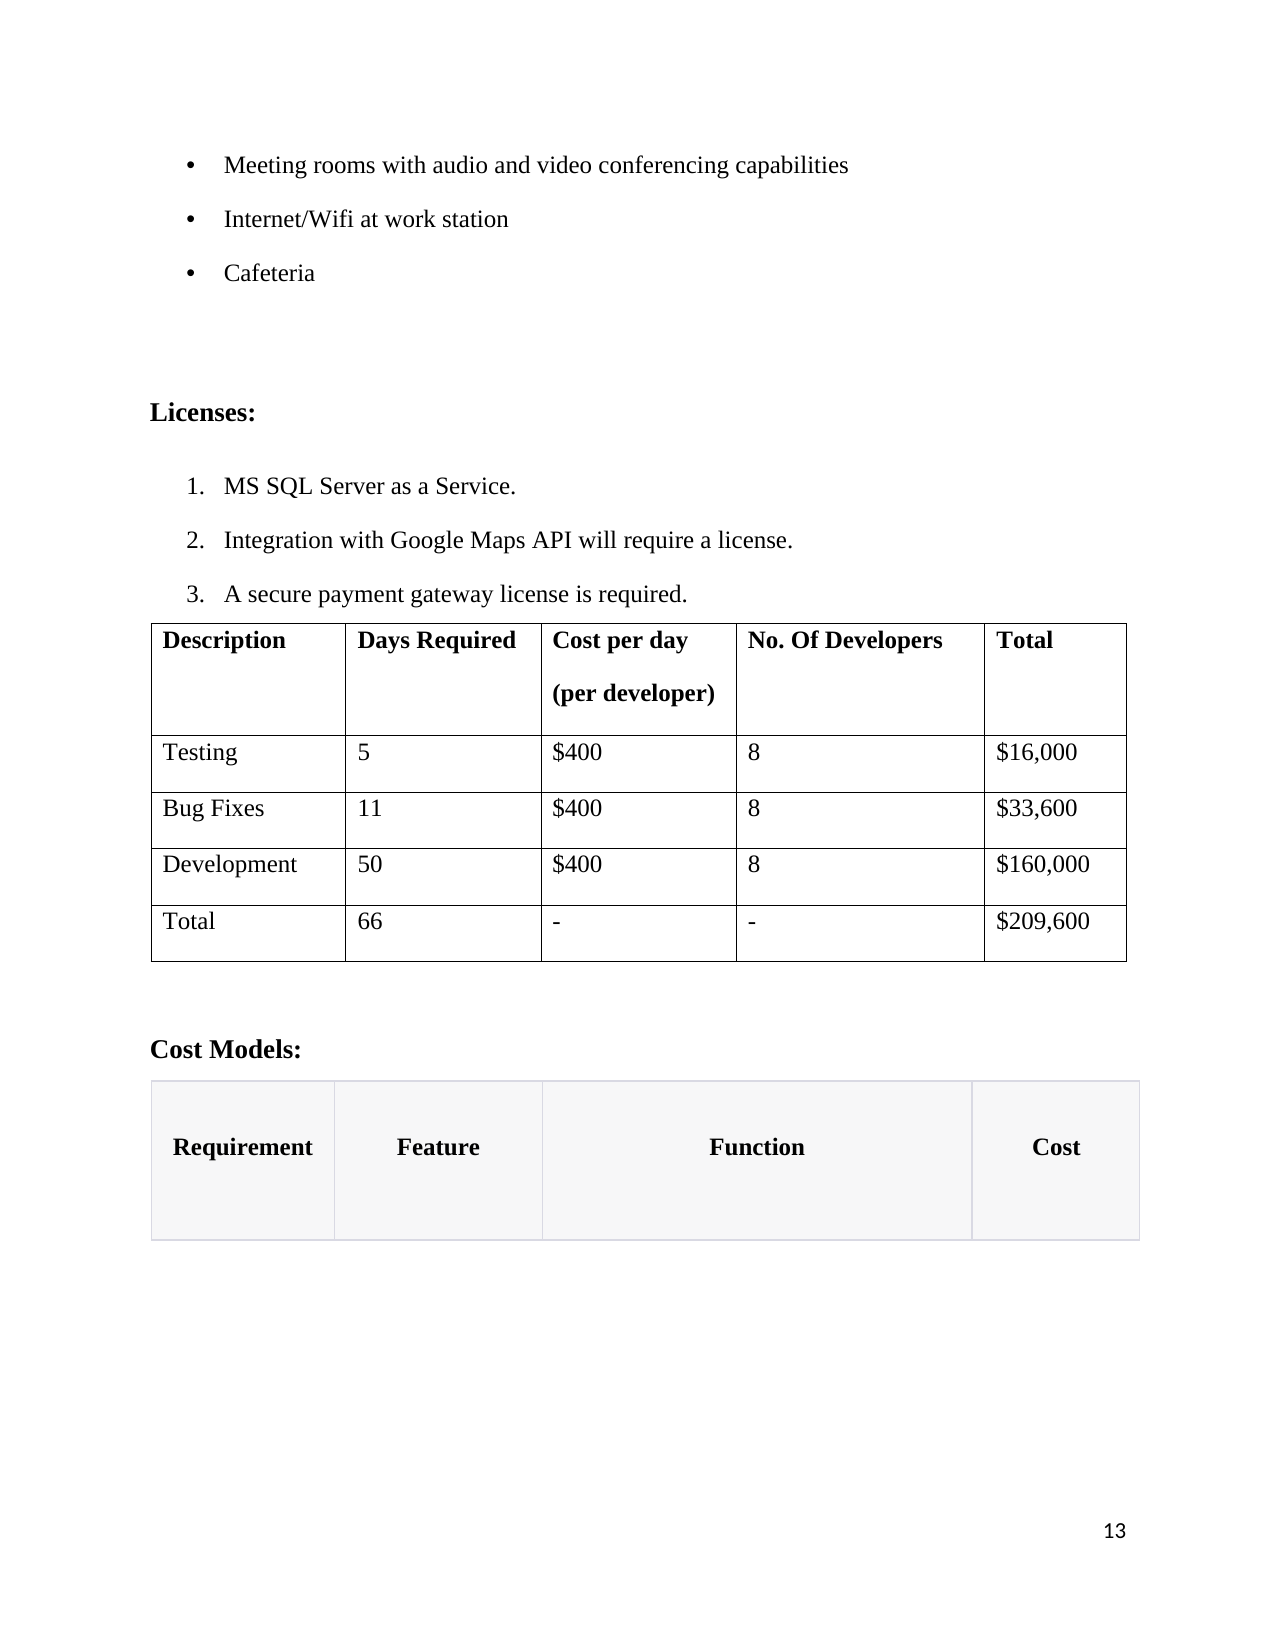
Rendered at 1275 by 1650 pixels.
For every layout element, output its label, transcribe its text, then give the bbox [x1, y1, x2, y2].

list Integration with Google Maps API will require a license. [186, 525, 1125, 554]
list Internet/Wifi at work station [186, 204, 1125, 233]
table_cell 11 [346, 793, 541, 848]
table_cell Total [152, 906, 345, 961]
list Cafeteria [186, 258, 1125, 287]
table_cell 8 [737, 736, 984, 792]
table_header Total [985, 624, 1126, 735]
table_cell $209,600 [985, 906, 1126, 961]
table_header Days Required [346, 624, 541, 735]
table_cell Development [152, 849, 345, 905]
table_header Description [152, 624, 345, 735]
table_cell Testing [152, 736, 345, 792]
table_cell $400 [542, 793, 736, 848]
table_cell $400 [542, 736, 736, 792]
table_cell 8 [737, 793, 984, 848]
list Meeting rooms with audio and video conferencing capabilities [186, 150, 1125, 179]
table_header Feature [335, 1082, 542, 1239]
list A secure payment gateway license is required. [186, 579, 1125, 608]
table_cell $33,600 [985, 793, 1126, 848]
table_cell $400 [542, 849, 736, 905]
table_cell 50 [346, 849, 541, 905]
table_header No. Of Developers [737, 624, 984, 735]
table_header Cost [973, 1082, 1139, 1239]
table_header Function [543, 1082, 971, 1239]
table_cell $160,000 [985, 849, 1126, 905]
text Cost Models: [149, 1033, 1125, 1064]
table_header Requirement [152, 1082, 334, 1239]
table_cell - [542, 906, 736, 961]
table_cell $16,000 [985, 736, 1126, 792]
list MS SQL Server as a Service. [186, 471, 1125, 500]
table_header Cost per day (per developer) [542, 624, 736, 735]
table_cell 5 [346, 736, 541, 792]
table_cell - [737, 906, 984, 961]
text Licenses: [149, 396, 1125, 427]
table_cell 8 [737, 849, 984, 905]
table_cell 66 [346, 906, 541, 961]
table_cell Bug Fixes [152, 793, 345, 848]
